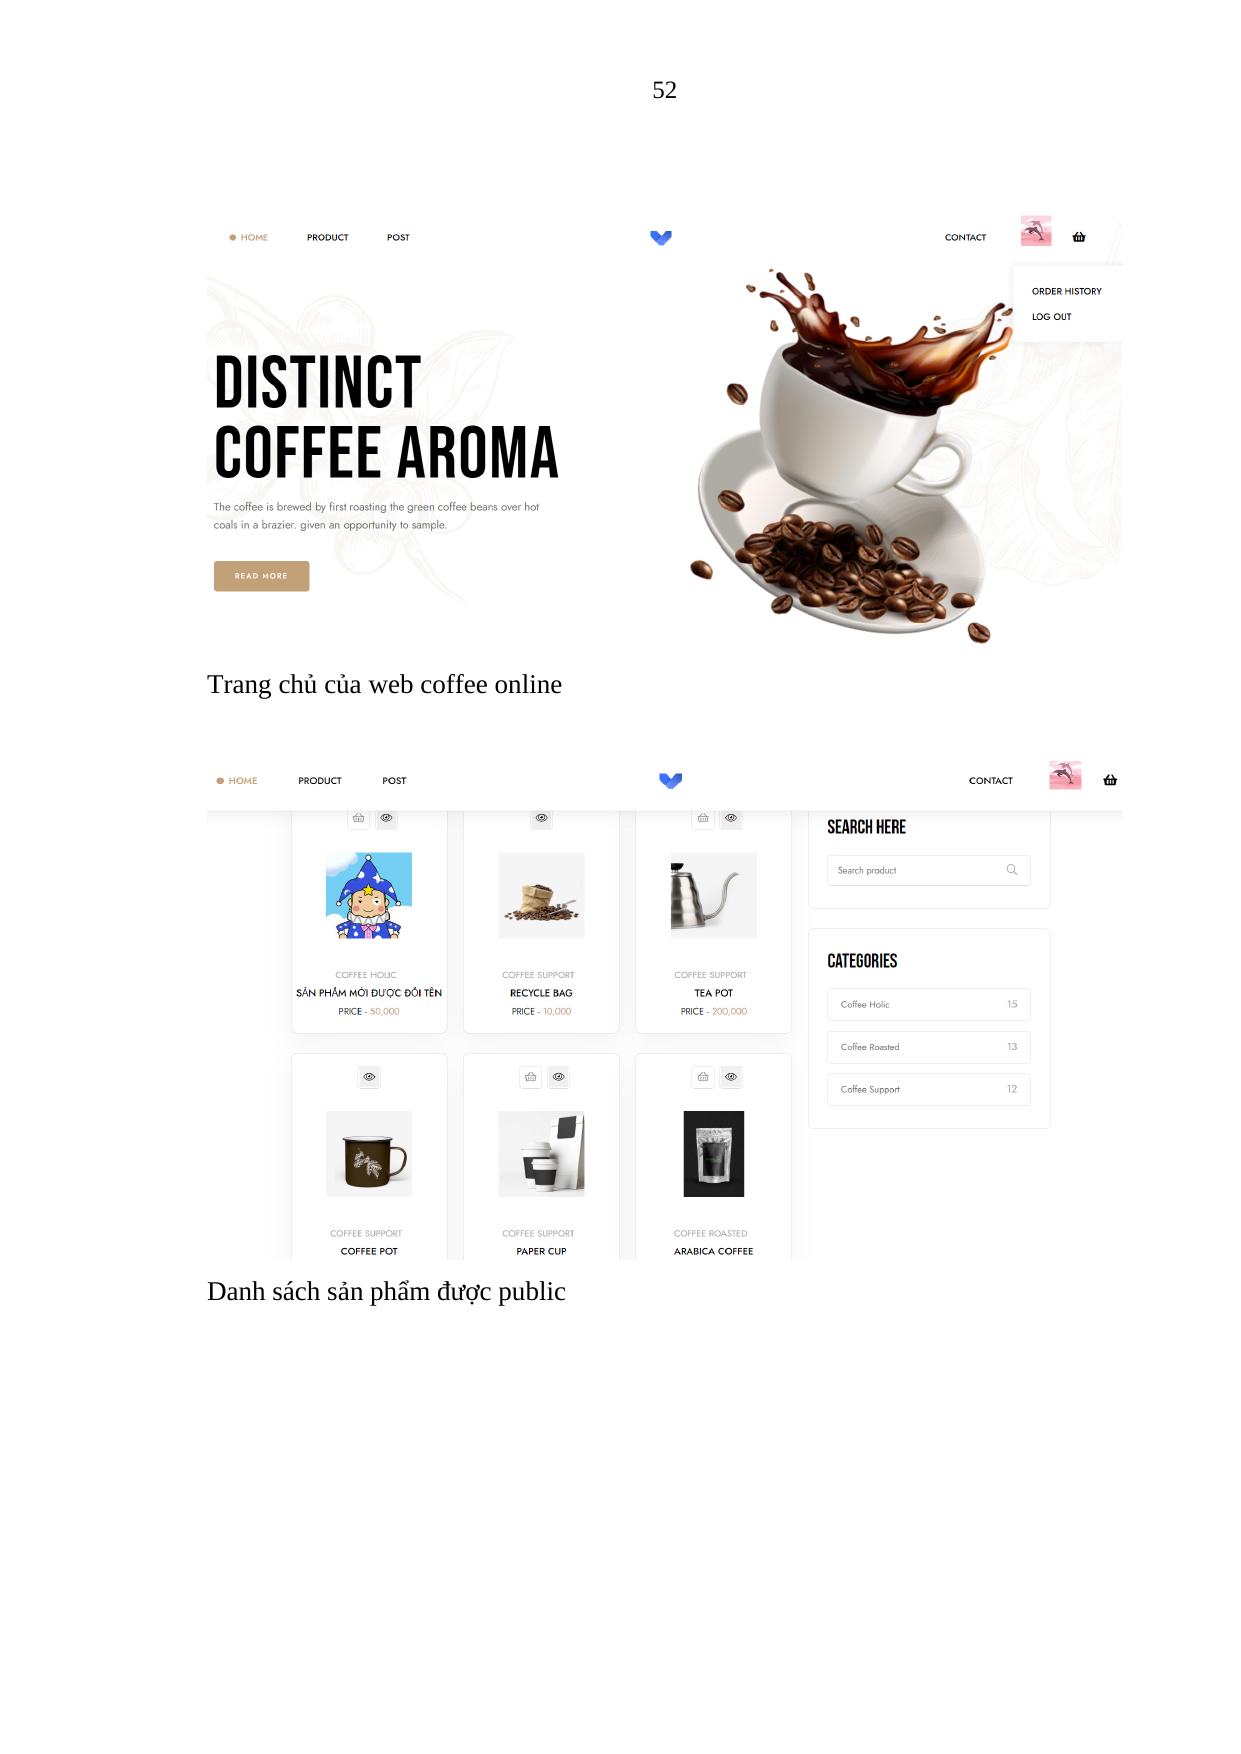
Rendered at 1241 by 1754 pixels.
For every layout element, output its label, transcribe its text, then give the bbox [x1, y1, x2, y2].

picture [206, 761, 1123, 1260]
picture [206, 206, 1123, 653]
text Trang chủ của web coffee online [207, 668, 1122, 699]
text Danh sách sản phẩm được public [207, 1275, 1122, 1307]
